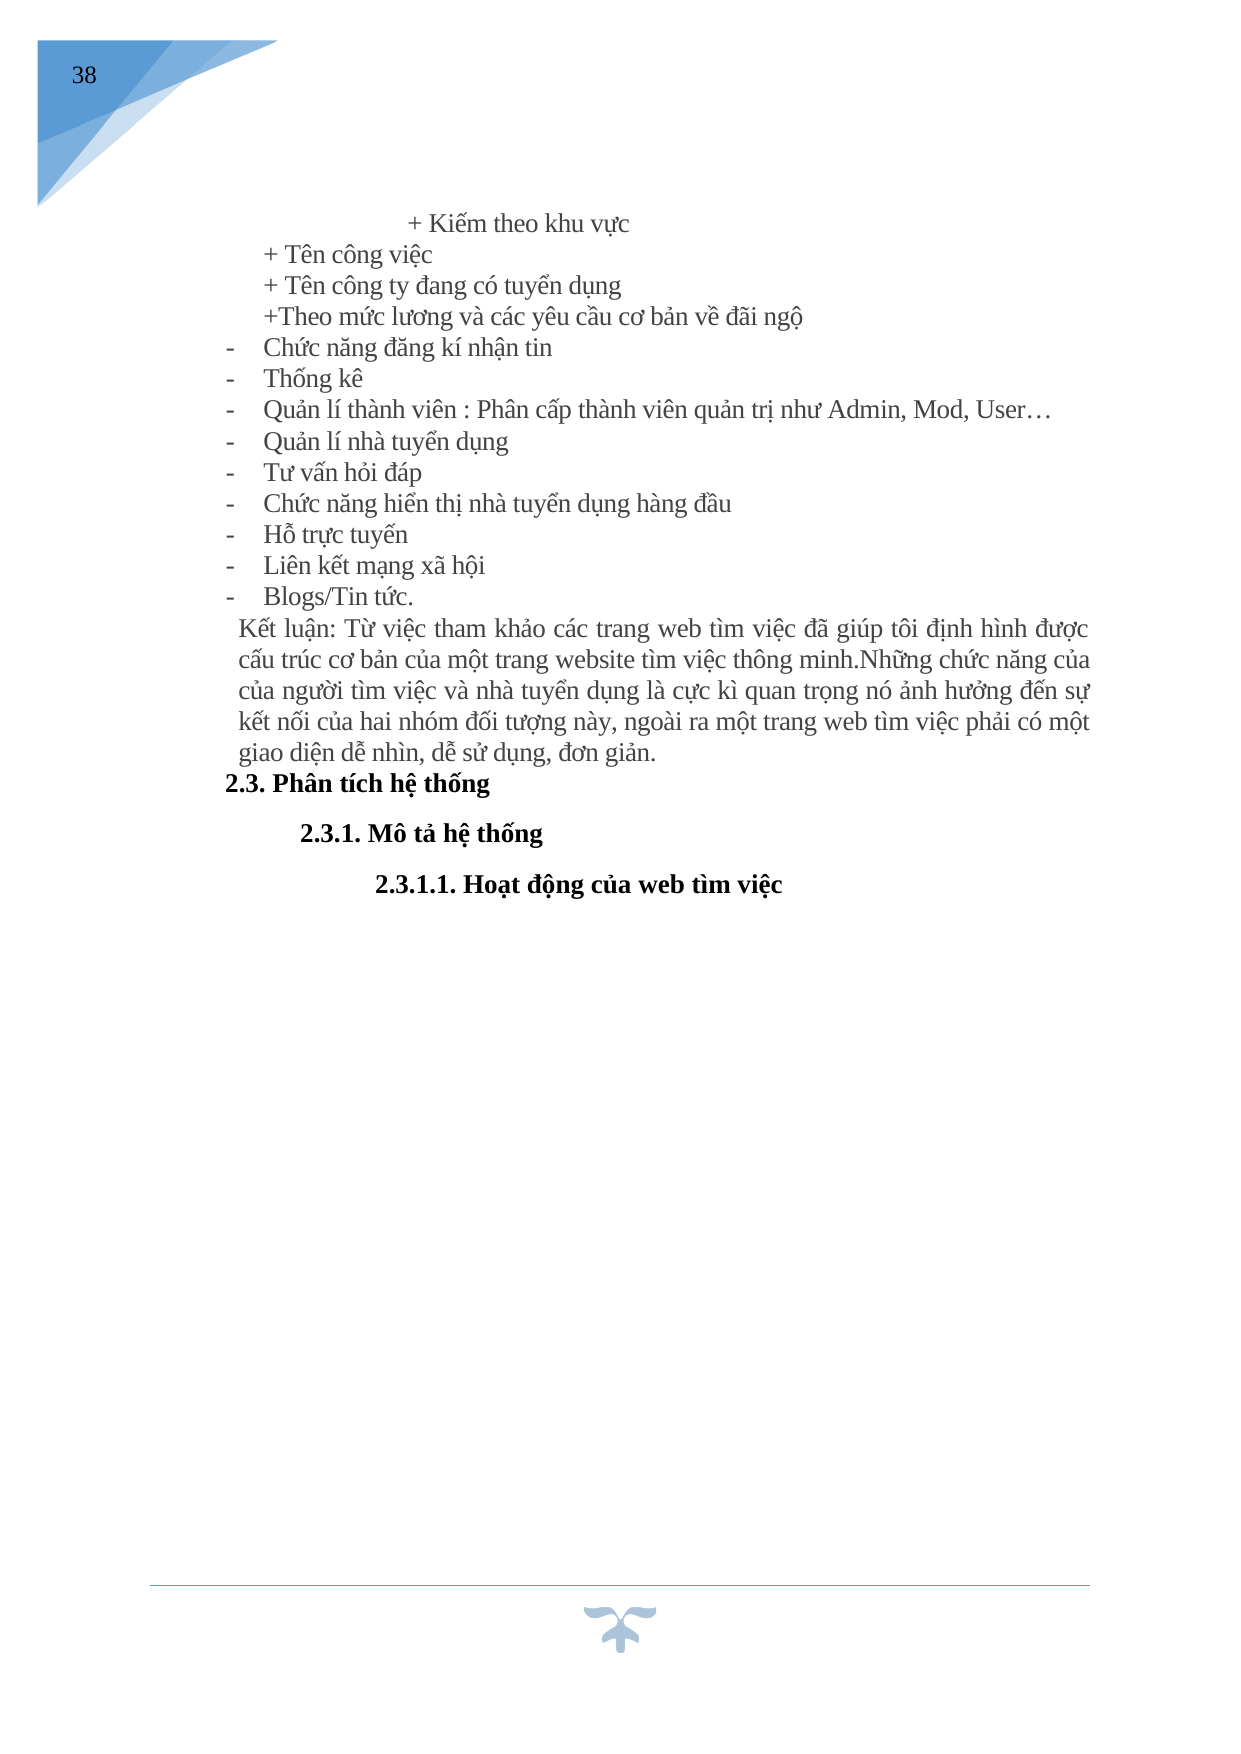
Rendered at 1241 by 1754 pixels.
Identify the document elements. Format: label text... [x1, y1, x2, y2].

subtitle +Theo mức lương và các yêu cầu cơ bản về đãi ngộ [263, 300, 1090, 331]
list 2.3. Phân tích hệ thống [225, 767, 1090, 798]
subtitle + Tên công ty đang có tuyển dụng [263, 269, 1090, 300]
subtitle Thống kê [226, 362, 1090, 394]
subtitle Hỗ trực tuyến [226, 518, 1090, 549]
picture [37, 40, 279, 209]
list 2.3.1. Mô tả hệ thống [300, 818, 1090, 849]
subtitle + Kiếm theo khu vực [263, 207, 1090, 238]
list 2.3.1.1. Hoạt động của web tìm việc [375, 868, 1090, 899]
subtitle Chức năng hiển thị nhà tuyển dụng hàng đầu [226, 487, 1090, 518]
subtitle Quản lí thành viên : Phân cấp thành viên quản trị như Admin, Mod, User… [226, 394, 1090, 425]
subtitle Tư vấn hỏi đáp [226, 456, 1090, 487]
subtitle + Tên công việc [263, 238, 1090, 269]
subtitle Chức năng đăng kí nhận tin [226, 331, 1090, 362]
subtitle Quản lí nhà tuyển dụng [226, 425, 1090, 456]
subtitle Liên kết mạng xã hội [226, 549, 1090, 581]
subtitle Kết luận: Từ việc tham khảo các trang web tìm việc đã giúp tôi định hình được cấu trúc cơ bản của một trang website tìm việc thông minh.Những chức năng của của người tìm việc và nhà tuyển dụng là cực kì quan trọng nó ảnh hưởng đến sự kết nối của hai nhóm đối tượng này, ngoài ra một trang web tìm việc phải có một giao diện dễ nhìn, dễ sử dụng, đơn giản. [238, 612, 1090, 767]
subtitle Blogs/Tin tức. [226, 581, 1090, 612]
